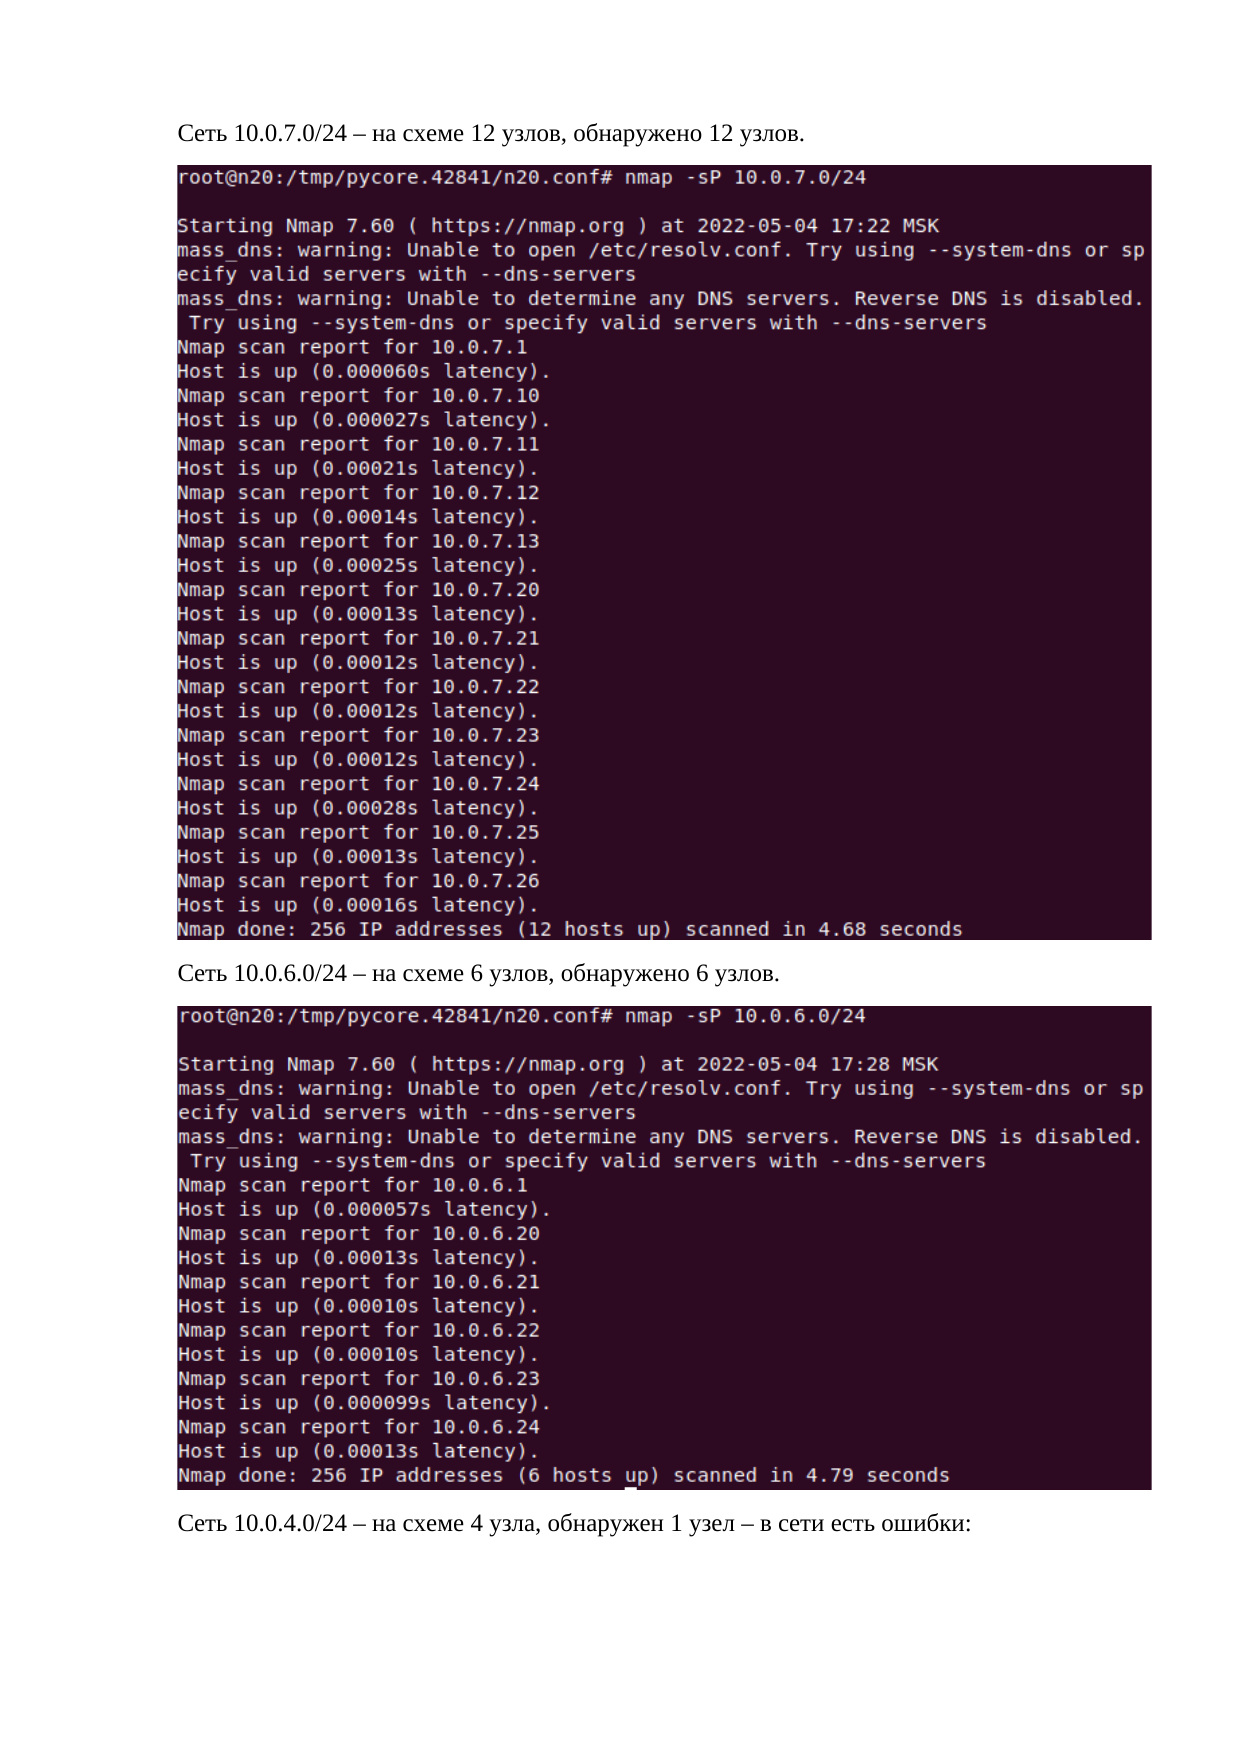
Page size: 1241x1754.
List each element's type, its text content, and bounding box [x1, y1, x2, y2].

text Сеть 10.0.7.0/24 – на схеме 12 узлов, обнаружено 12 узлов. [177, 118, 1152, 147]
text Сеть 10.0.4.0/24 – на схеме 4 узла, обнаружен 1 узел – в сети есть ошибки: [177, 1508, 1152, 1537]
picture [177, 1006, 1152, 1490]
text Сеть 10.0.6.0/24 – на схеме 6 узлов, обнаружено 6 узлов. [177, 958, 1152, 987]
picture [177, 165, 1152, 940]
